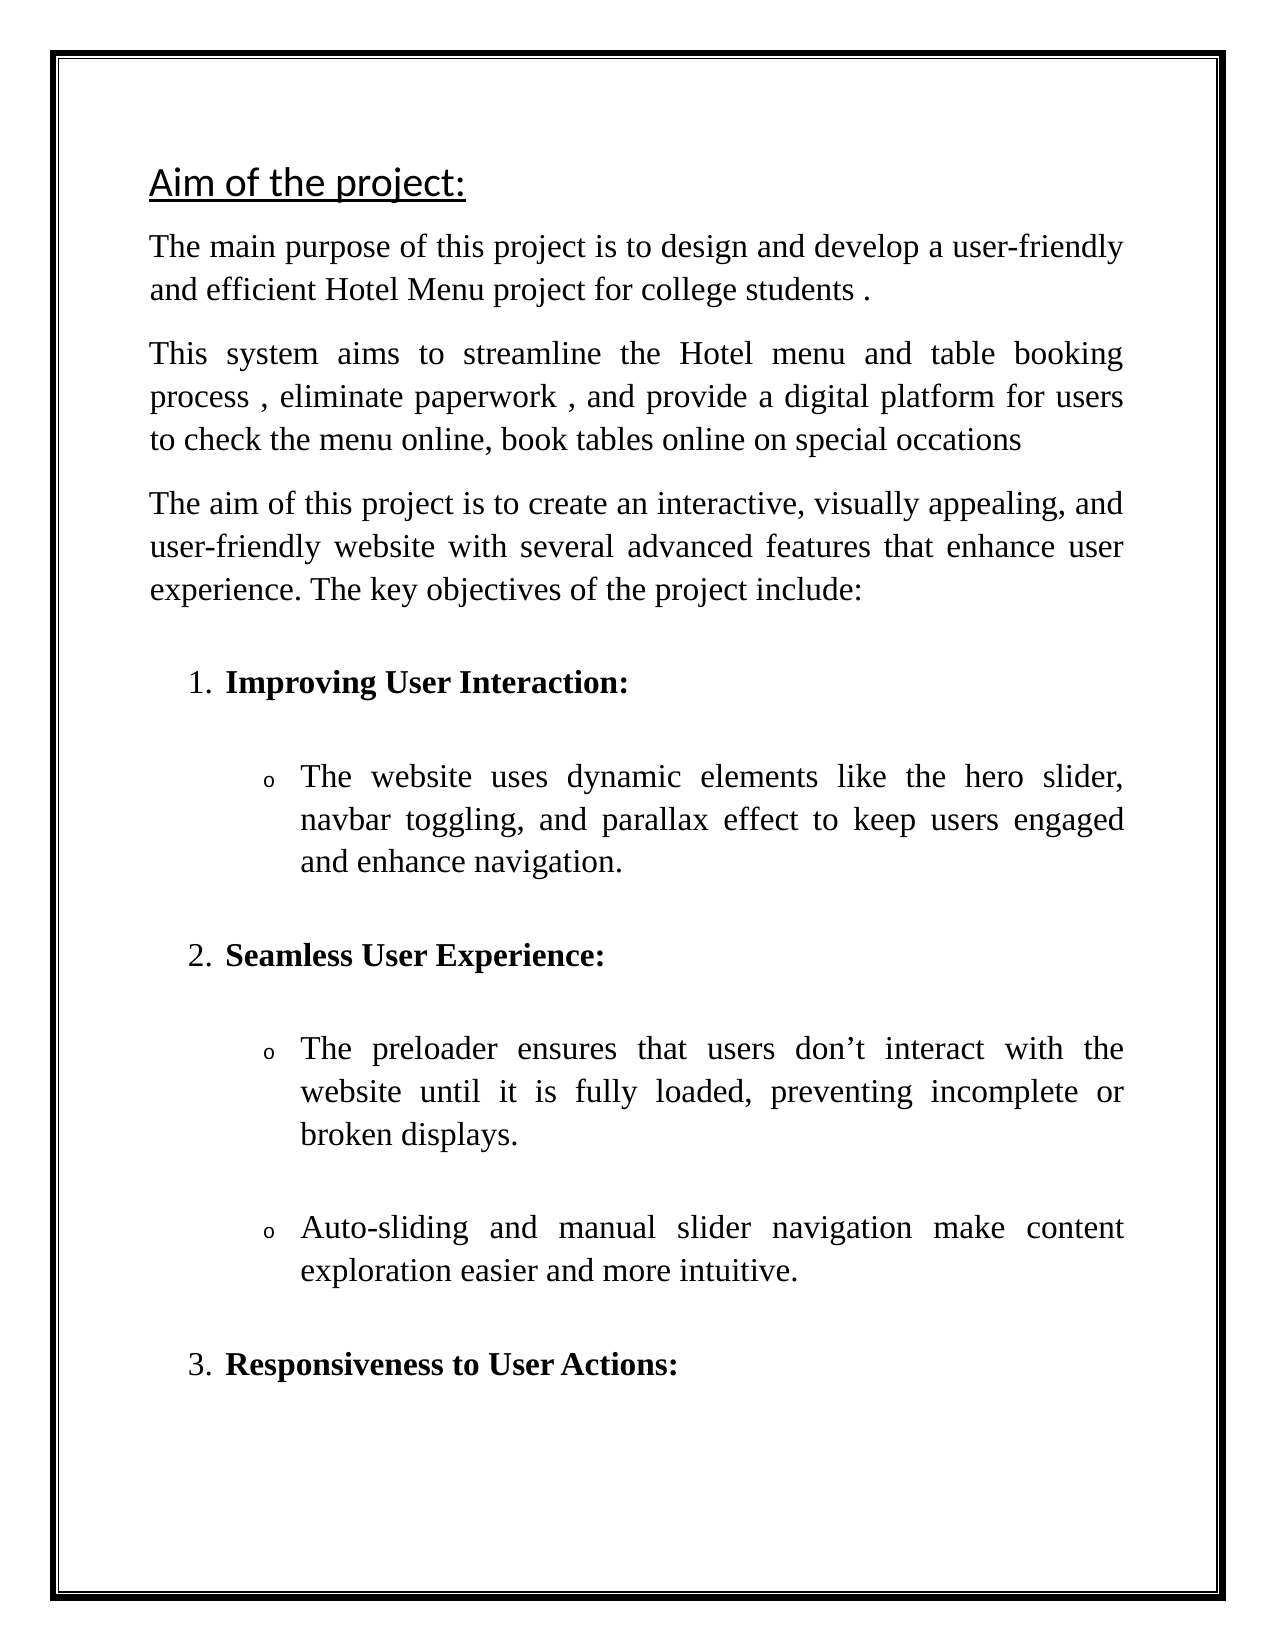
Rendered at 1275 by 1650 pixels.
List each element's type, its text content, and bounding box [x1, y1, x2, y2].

list The website uses dynamic elements like the hero slider, navbar toggling, and parallax effect to keep users engaged and enhance navigation. [263, 756, 1125, 880]
text The main purpose of this project is to design and develop a user-friendly and efficient Hotel Menu project for college students . [148, 226, 1125, 307]
text This system aims to streamline the Hotel menu and table booking process , eliminate paperwork , and provide a digital platform for users to check the menu online, book tables online on special occations [148, 333, 1125, 457]
text Aim of the project: [148, 156, 1126, 207]
list Improving User Interaction: [188, 663, 1125, 701]
list Responsiveness to User Actions: [188, 1344, 1125, 1382]
list Seamless User Experience: [188, 935, 1125, 973]
list Auto-sliding and manual slider navigation make content exploration easier and more intuitive. [263, 1208, 1125, 1289]
text The aim of this project is to create an interactive, visually appealing, and user-friendly website with several advanced features that enhance user experience. The key objectives of the project include: [148, 483, 1125, 608]
list The preloader ensures that users don’t interact with the website until it is fully loaded, preventing incomplete or broken displays. [263, 1028, 1125, 1153]
